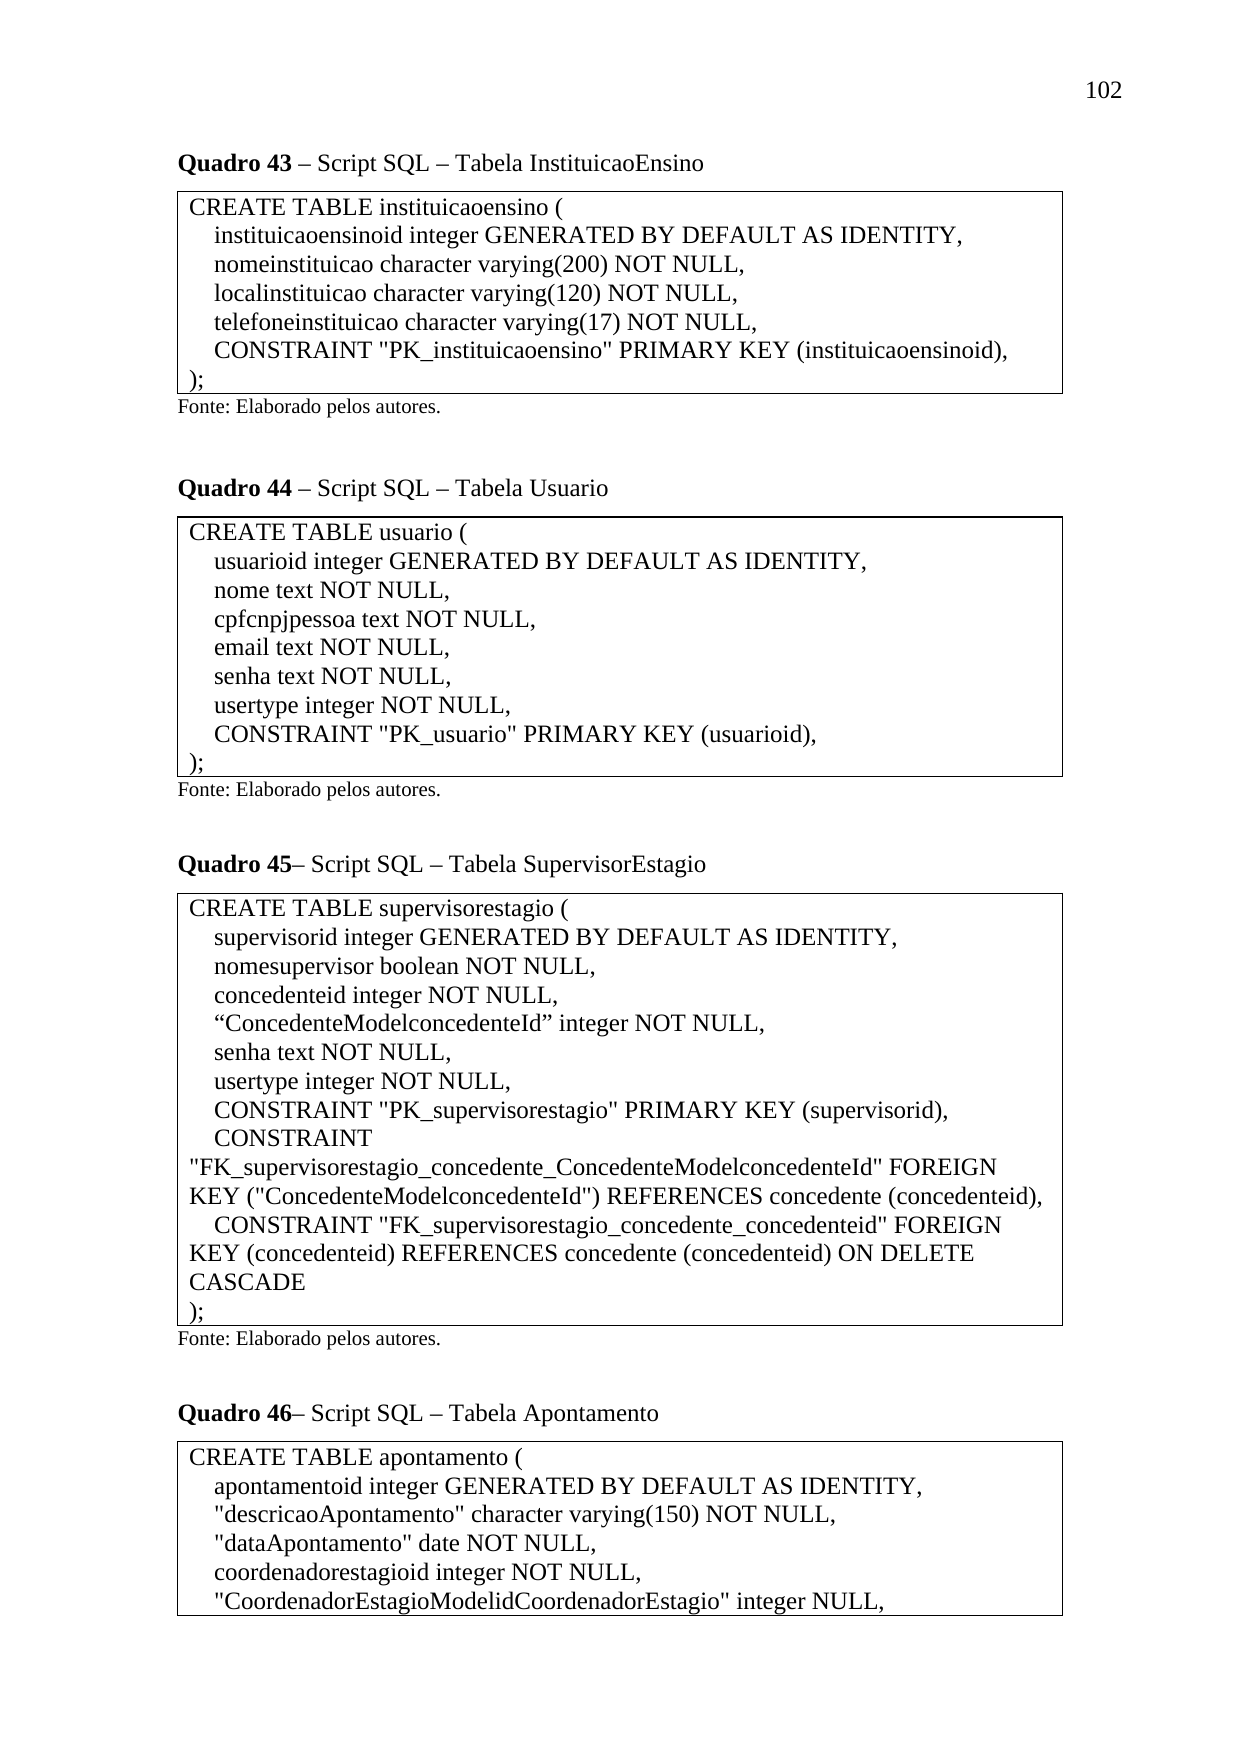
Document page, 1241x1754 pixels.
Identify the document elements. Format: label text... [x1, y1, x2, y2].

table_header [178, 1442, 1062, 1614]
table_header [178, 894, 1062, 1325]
text Fonte: Elaborado pelos autores. [177, 777, 1122, 801]
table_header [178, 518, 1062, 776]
text Quadro 45– Script SQL – Tabela SupervisorEstagio [177, 849, 1122, 878]
text Quadro 44 – Script SQL – Tabela Usuario [177, 473, 1122, 502]
text Quadro 46– Script SQL – Tabela Apontamento [177, 1398, 1122, 1427]
text Quadro 43 – Script SQL – Tabela InstituicaoEnsino [177, 148, 1122, 176]
text Fonte: Elaborado pelos autores. [177, 394, 1122, 418]
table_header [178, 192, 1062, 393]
text Fonte: Elaborado pelos autores. [177, 1326, 1122, 1350]
